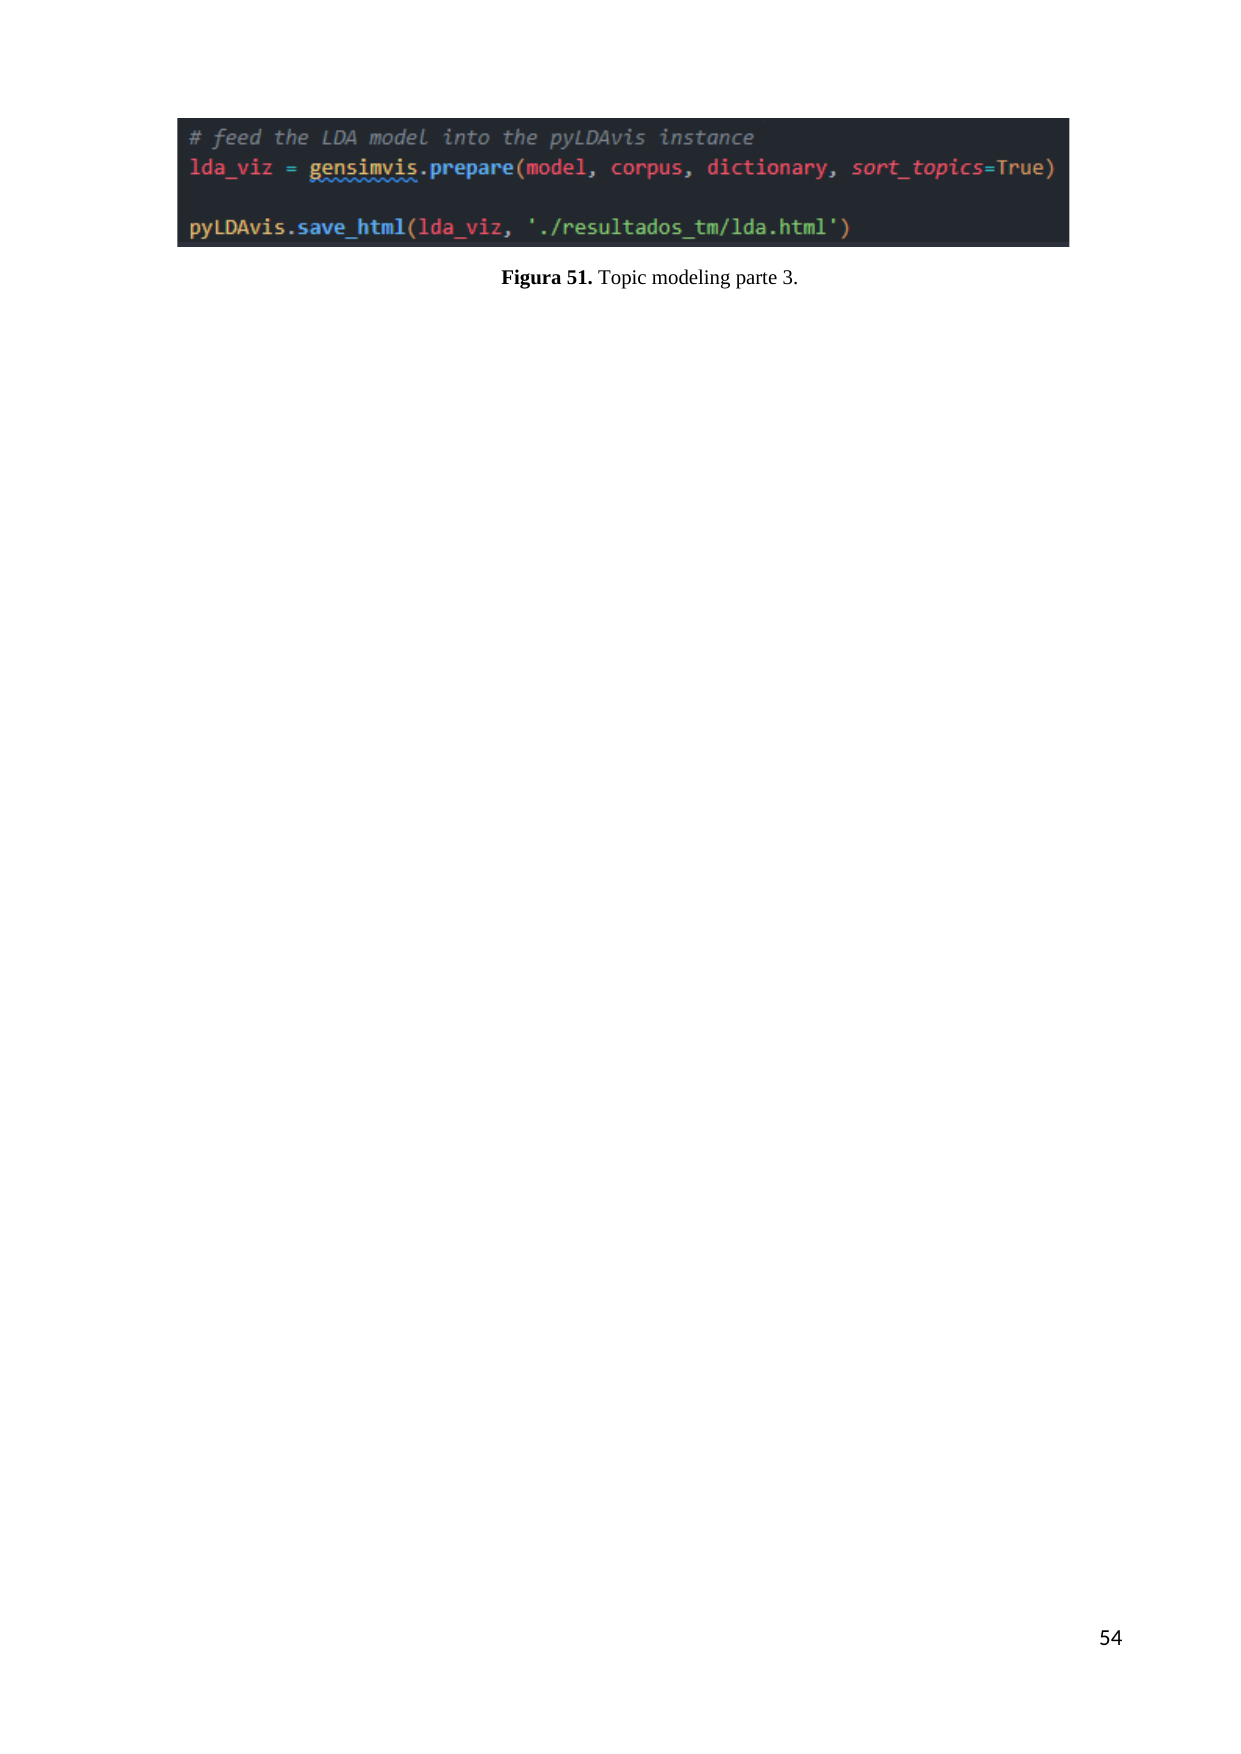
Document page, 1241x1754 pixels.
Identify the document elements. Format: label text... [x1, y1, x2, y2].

text Figura 51. Topic modeling parte 3. [177, 265, 1122, 289]
picture [177, 118, 1070, 247]
